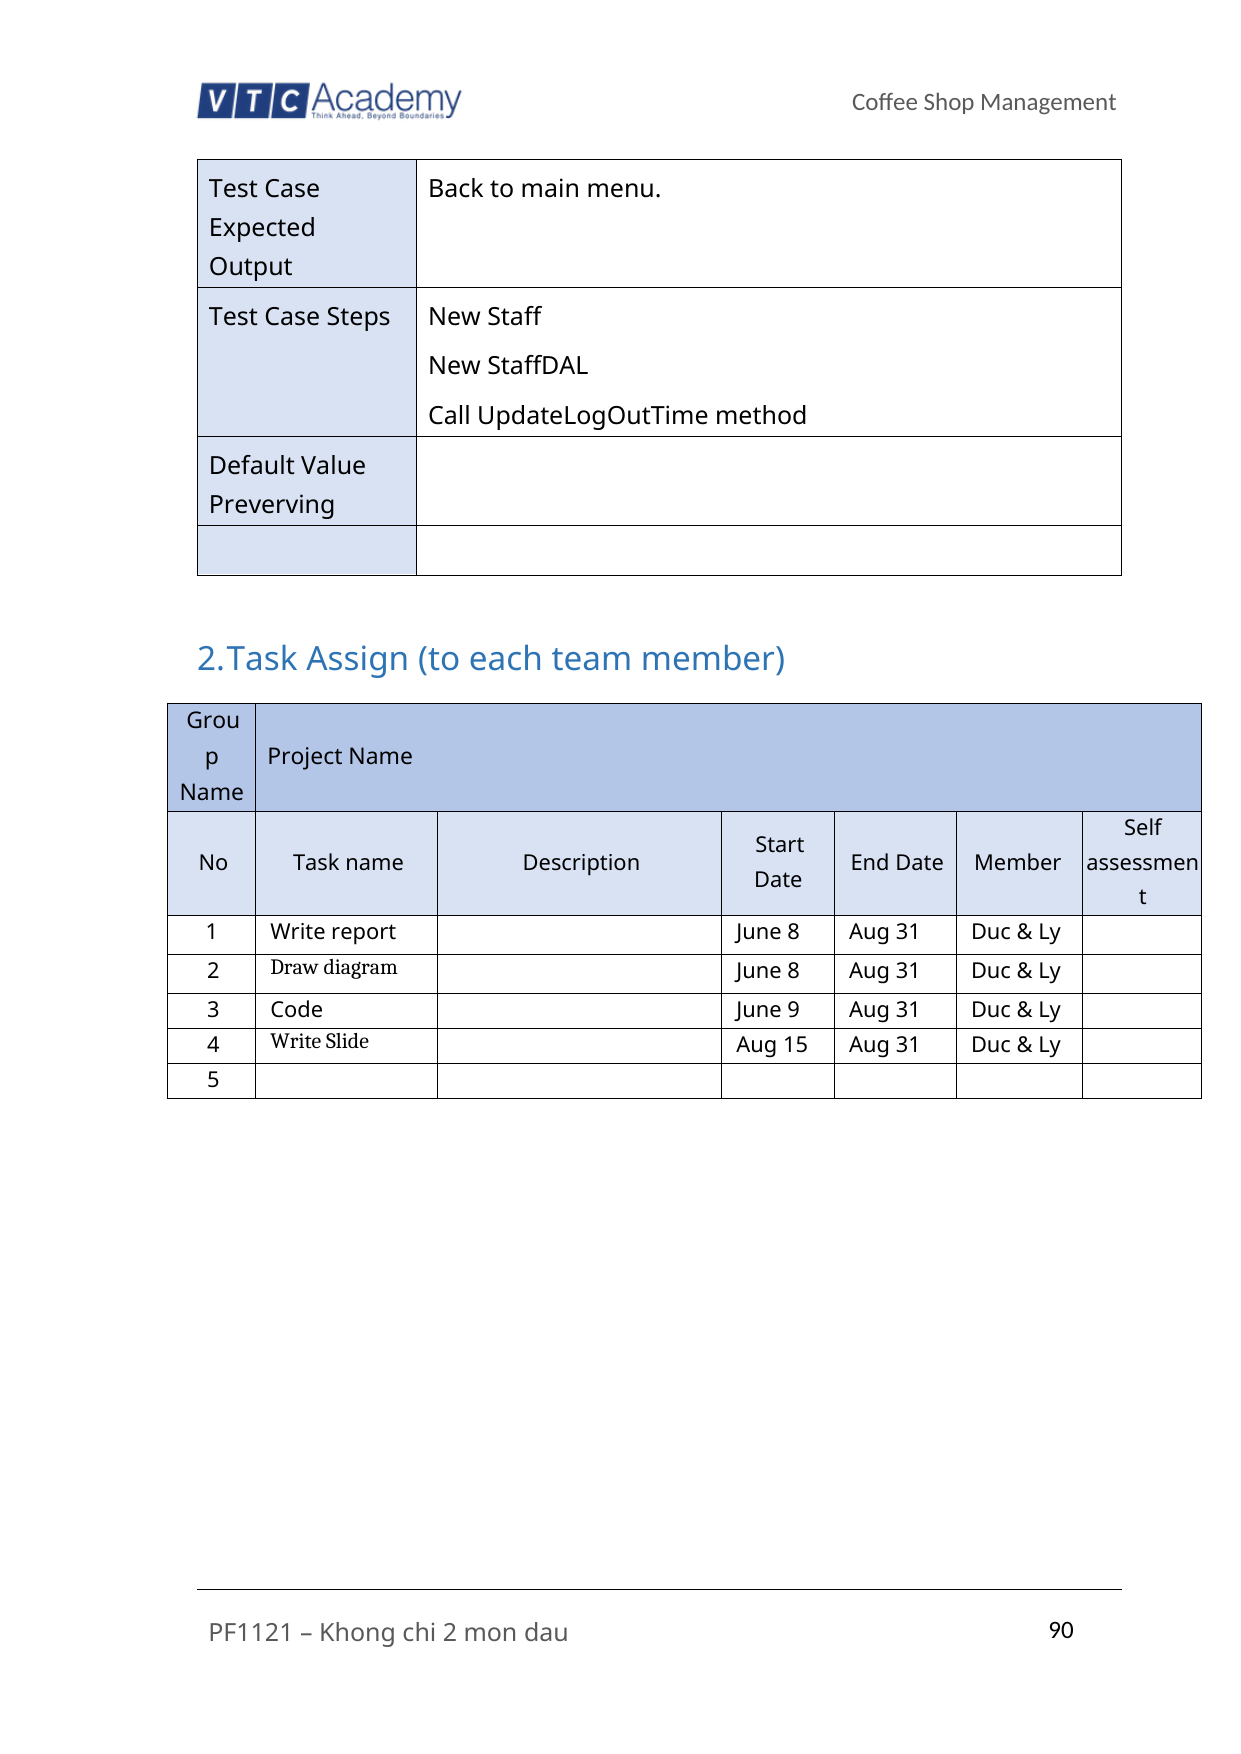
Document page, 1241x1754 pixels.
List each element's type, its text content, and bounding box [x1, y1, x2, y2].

table_cell Default Value Preverving [198, 437, 416, 525]
table_cell Aug 15 [722, 1029, 834, 1063]
table_cell June 8 [722, 916, 834, 954]
table_cell Back to main menu. [417, 160, 1121, 287]
table_cell Write Slide [256, 1029, 437, 1063]
table_cell [198, 526, 416, 574]
table_cell Duc & Ly [957, 1029, 1082, 1063]
table_cell Description [438, 812, 721, 915]
table_cell Code [256, 994, 437, 1028]
table_cell [957, 1064, 1082, 1098]
table_cell 1 [168, 916, 255, 954]
table_cell [438, 955, 721, 993]
table_cell 2 [168, 955, 255, 993]
table_cell Aug 31 [835, 955, 956, 993]
table_cell Task name [256, 812, 437, 915]
table_cell June 8 [722, 955, 834, 993]
table_cell Member [957, 812, 1082, 915]
table_header Project Name [256, 704, 1201, 811]
table_cell [1083, 1029, 1201, 1063]
table_cell [417, 526, 1121, 574]
table_cell June 9 [722, 994, 834, 1028]
table_cell [438, 1029, 721, 1063]
table_header Group Name [168, 704, 255, 811]
table_cell Self assessment [1083, 812, 1201, 915]
table_cell [256, 1064, 437, 1098]
table_cell Test Case Expected Output [198, 160, 416, 287]
table_cell [1083, 916, 1201, 954]
table_cell Aug 31 [835, 994, 956, 1028]
subtitle Task Assign (to each team member) [197, 635, 1122, 680]
table_cell Start Date [722, 812, 834, 915]
table_cell [417, 437, 1121, 525]
table_cell End Date [835, 812, 956, 915]
picture [188, 75, 471, 128]
table_cell 3 [168, 994, 255, 1028]
table_cell Aug 31 [835, 916, 956, 954]
table_cell Write report [256, 916, 437, 954]
table_cell [438, 994, 721, 1028]
table_cell 5 [168, 1064, 255, 1098]
table_cell [1083, 994, 1201, 1028]
table_cell Draw diagram [256, 955, 437, 993]
table_cell Duc & Ly [957, 916, 1082, 954]
table_cell Duc & Ly [957, 955, 1082, 993]
table_cell Test Case Steps [198, 288, 416, 436]
table_cell New Staff New StaffDAL Call UpdateLogOutTime method [417, 288, 1121, 436]
table_cell 4 [168, 1029, 255, 1063]
table_cell [835, 1064, 956, 1098]
table_cell Duc & Ly [957, 994, 1082, 1028]
table_cell [438, 1064, 721, 1098]
table_cell [438, 916, 721, 954]
table_cell [1083, 955, 1201, 993]
table_cell [1083, 1064, 1201, 1098]
table_cell No [168, 812, 255, 915]
table_cell [722, 1064, 834, 1098]
table_cell Aug 31 [835, 1029, 956, 1063]
